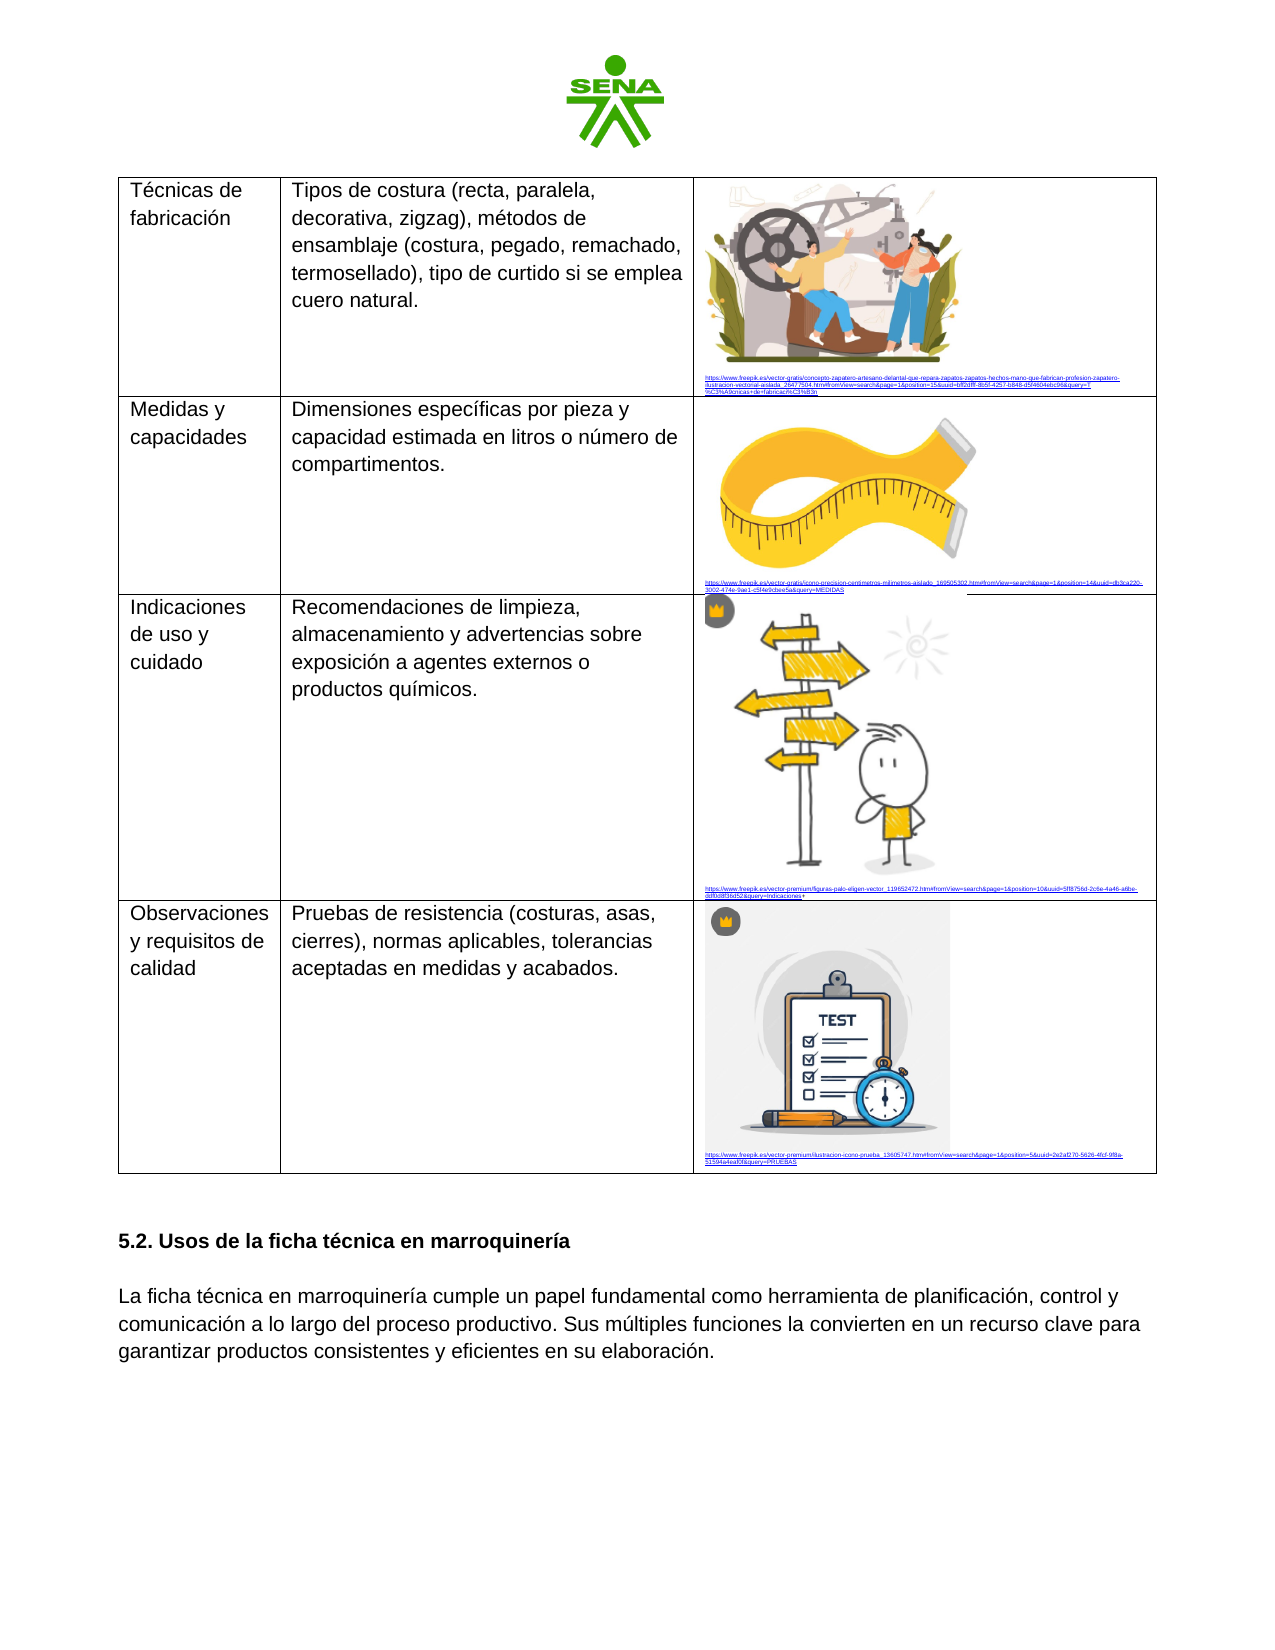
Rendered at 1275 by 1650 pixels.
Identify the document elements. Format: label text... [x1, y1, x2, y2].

picture [566, 55, 664, 148]
table_cell Medidas y capacidades [119, 397, 280, 593]
table_cell Observaciones y requisitos de calidad [119, 901, 280, 1173]
table_cell Indicaciones de uso y cuidado [119, 595, 280, 900]
picture [705, 901, 951, 1152]
table_cell Dimensiones específicas por pieza y capacidad estimada en litros o número de compartimentos. [281, 397, 693, 593]
picture [705, 397, 990, 572]
table_cell https://www.freepik.es/vector-premium/figuras-palo-eligen-vector_119652472.htm#fromView=search&page=1&position=10&uuid=5ff8756d-2c6e-4a46-a6be-ddf0d8f36d52&query=Indicaciones+ [694, 595, 1156, 900]
table_cell https://www.freepik.es/vector-premium/ilustracion-icono-prueba_13605747.htm#fromView=search&page=1&position=5&uuid=2e2af270-5626-4fcf-9f8a-51594a4eaf0f&query=PRUEBAS [694, 901, 1156, 1173]
table_cell Pruebas de resistencia (costuras, asas, cierres), normas aplicables, tolerancias aceptadas en medidas y acabados. [281, 901, 693, 1173]
table_cell Técnicas de fabricación [119, 178, 280, 396]
table_cell https://www.freepik.es/vector-gratis/icono-precision-centimetros-milimetros-aislado_169505302.htm#fromView=search&page=1&position=14&uuid=db3ca220-3002-474e-9ae1-c5f4e9cbee5a&query=MEDIDAS [694, 397, 1156, 593]
table_cell Recomendaciones de limpieza, almacenamiento y advertencias sobre exposición a agentes externos o productos químicos. [281, 595, 693, 900]
text La ficha técnica en marroquinería cumple un papel fundamental como herramienta de planificación, control y comunicación a lo largo del proceso productivo. Sus múltiples funciones la convierten en un recurso clave para garantizar productos consistentes y eficientes en su elaboración. [118, 1284, 1157, 1363]
table_cell https://www.freepik.es/vector-gratis/concepto-zapatero-artesano-delantal-que-repara-zapatos-zapatos-hechos-mano-que-fabrican-profesion-zapatero-ilustracion-vectorial-aislada_26477504.htm#fromView=search&page=1&position=15&uuid=bff2dfff-8b5f-4257-b848-d5f4604ebc96&query=T%C3%A9cnicas+de+fabricaci%C3%B3n [694, 178, 1156, 396]
picture [705, 178, 964, 368]
table_cell Tipos de costura (recta, paralela, decorativa, zigzag), métodos de ensamblaje (costura, pegado, remachado, termosellado), tipo de curtido si se emplea cuero natural. [281, 178, 693, 396]
picture [705, 594, 967, 879]
text 5.2. Usos de la ficha técnica en marroquinería [118, 1229, 1157, 1253]
